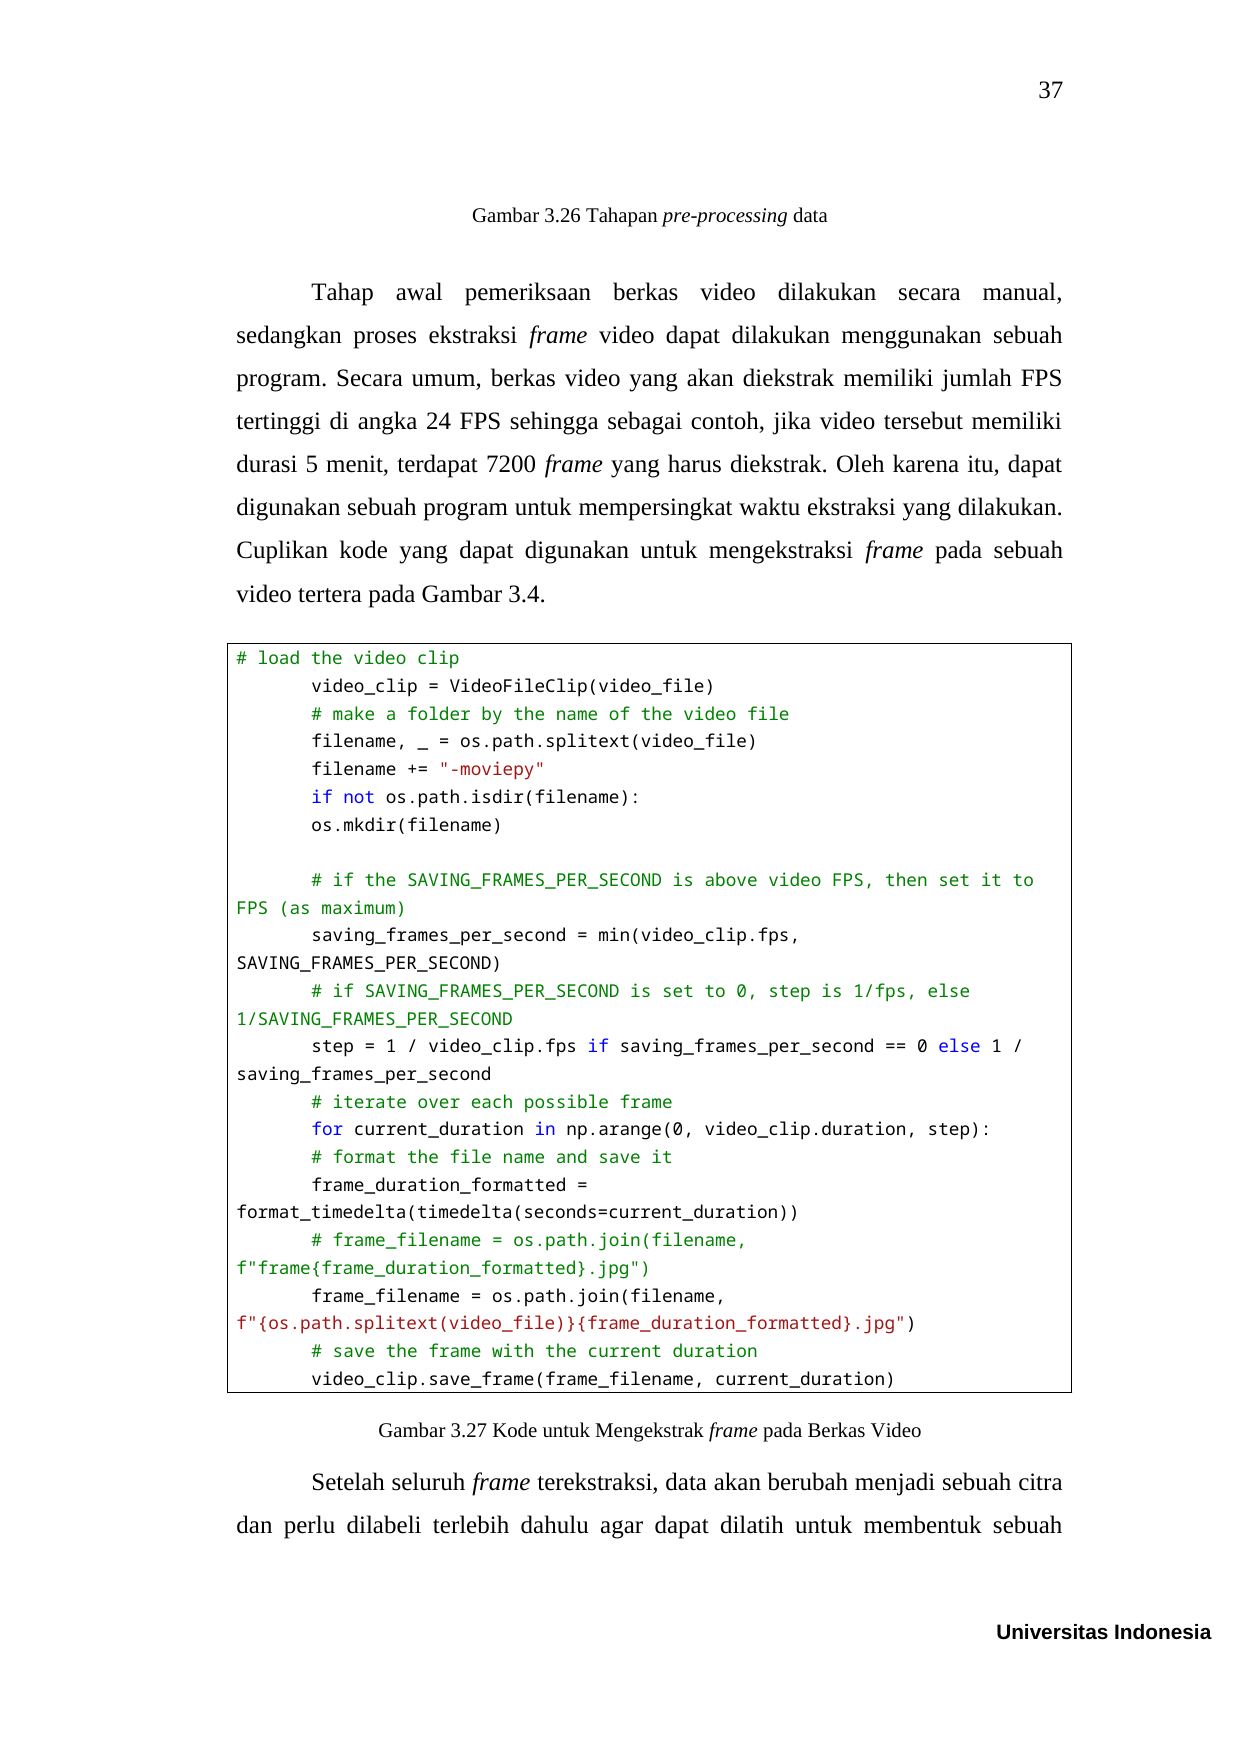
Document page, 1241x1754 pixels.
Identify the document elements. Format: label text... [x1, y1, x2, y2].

text Tahap awal pemeriksaan berkas video dilakukan secara manual, sedangkan proses ekstraksi frame video dapat dilakukan menggunakan sebuah program. Secara umum, berkas video yang akan diekstrak memiliki jumlah FPS tertinggi di angka 24 FPS sehingga sebagai contoh, jika video tersebut memiliki durasi 5 menit, terdapat 7200 frame yang harus diekstrak. Oleh karena itu, dapat digunakan sebuah program untuk mempersingkat waktu ekstraksi yang dilakukan. Cuplikan kode yang dapat digunakan untuk mengekstraksi frame pada sebuah video tertera pada Gambar 3.4. [236, 277, 1063, 607]
text # load the video clip video_clip = VideoFileClip(video_file) # make a folder by the name of the video file filename, _ = os.path.splitext(video_file) filename += "-moviepy" if not os.path.isdir(filename): os.mkdir(filename) # if the SAVING_FRAMES_PER_SECOND is above video FPS, then set it to FPS (as maximum) saving_frames_per_second = min(video_clip.fps, SAVING_FRAMES_PER_SECOND) # if SAVING_FRAMES_PER_SECOND is set to 0, step is 1/fps, else 1/SAVING_FRAMES_PER_SECOND step = 1 / video_clip.fps if saving_frames_per_second == 0 else 1 / saving_frames_per_second # iterate over each possible frame for current_duration in np.arange(0, video_clip.duration, step): # format the file name and save it frame_duration_formatted = format_timedelta(timedelta(seconds=current_duration)) # frame_filename = os.path.join(filename, f"frame{frame_duration_formatted}.jpg") frame_filename = os.path.join(filename, f"{os.path.splitext(video_file)}{frame_duration_formatted}.jpg") # save the frame with the current duration video_clip.save_frame(frame_filename, current_duration) [228, 644, 1071, 1392]
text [236, 1467, 1063, 1539]
